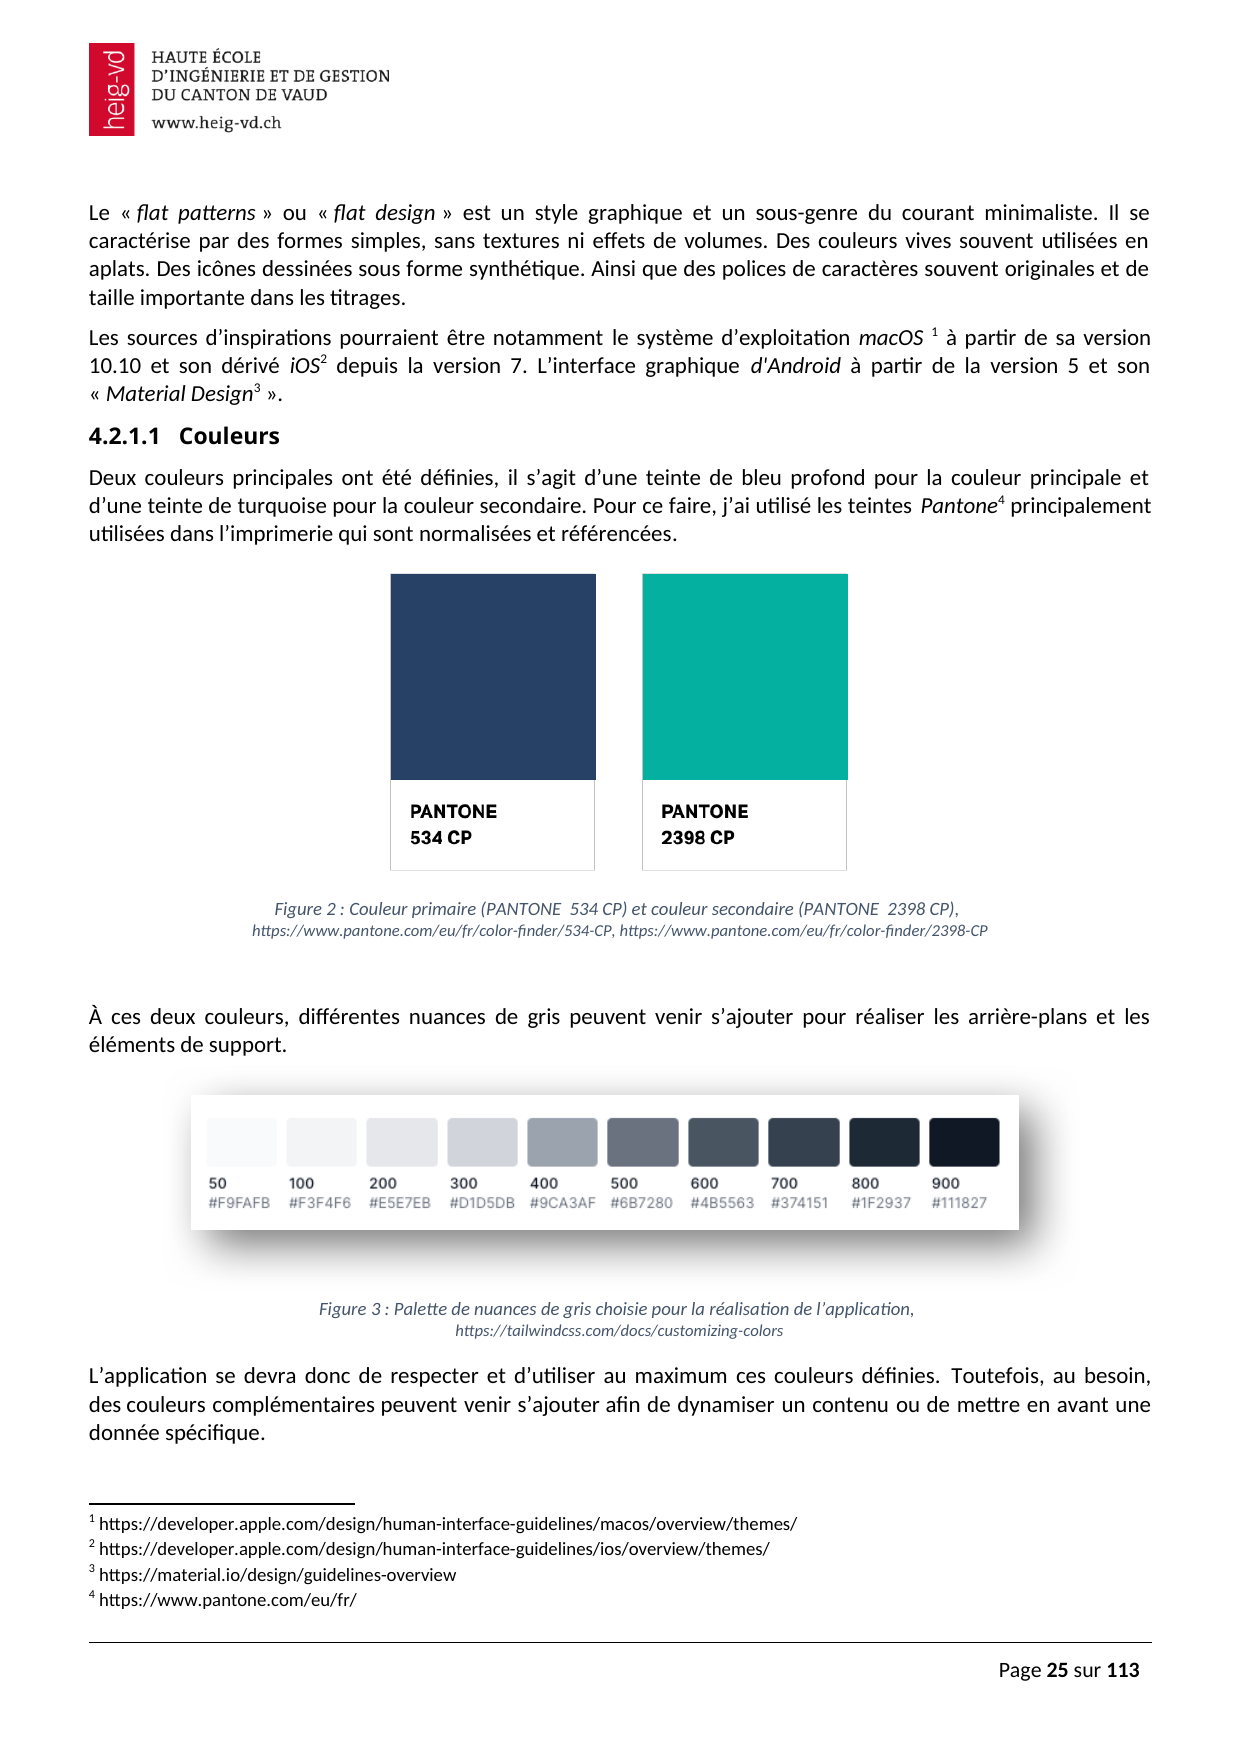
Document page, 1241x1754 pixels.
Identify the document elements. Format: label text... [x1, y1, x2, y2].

text L’application se devra donc de respecter et d’utiliser au maximum ces couleurs définies. Toutefois, au besoin, des couleurs complémentaires peuvent venir s’ajouter afin de dynamiser un contenu ou de mettre en avant une donnée spécifique. [89, 1362, 1152, 1446]
text Les sources d’inspirations pourraient être notamment le système d’exploitation macOS à partir de sa version 10.10 et son dérivé iOS depuis la version 7. L’interface graphique d'Android à partir de la version 5 et son « Material Design ». [89, 323, 1152, 407]
text Deux couleurs principales ont été définies, il s’agit d’une teinte de bleu profond pour la couleur principale et d’une teinte de turquoise pour la couleur secondaire. Pour ce faire, j’ai utilisé les teintes Pantone principalement utilisées dans l’imprimerie qui sont normalisées et référencées. [89, 463, 1152, 547]
text Le « flat patterns » ou « flat design » est un style graphique et un sous-genre du courant minimaliste. Il se caractérise par des formes simples, sans textures ni effets de volumes. Des couleurs vives souvent utilisées en aplats. Des icônes dessinées sous forme synthétique. Ainsi que des polices de caractères souvent originales et de taille importante dans les titrages. [89, 198, 1152, 311]
subtitle Couleurs [89, 420, 1152, 451]
text À ces deux couleurs, différentes nuances de gris peuvent venir s’ajouter pour réaliser les arrière-plans et les éléments de support. [89, 1002, 1152, 1058]
picture [89, 43, 389, 136]
text Figure 2 : Couleur primaire (PANTONE 534 CP) et couleur secondaire (PANTONE 2398 CP), https://www.pantone.com/eu/fr/color-finder/534-CP, https://www.pantone.com/eu/fr/color-finder/2398-CP [89, 897, 1152, 941]
picture [372, 560, 869, 885]
picture [191, 1095, 1019, 1230]
text Figure 3 : Palette de nuances de gris choisie pour la réalisation de l’application, https://tailwindcss.com/docs/customizing-colors [89, 1298, 1152, 1341]
